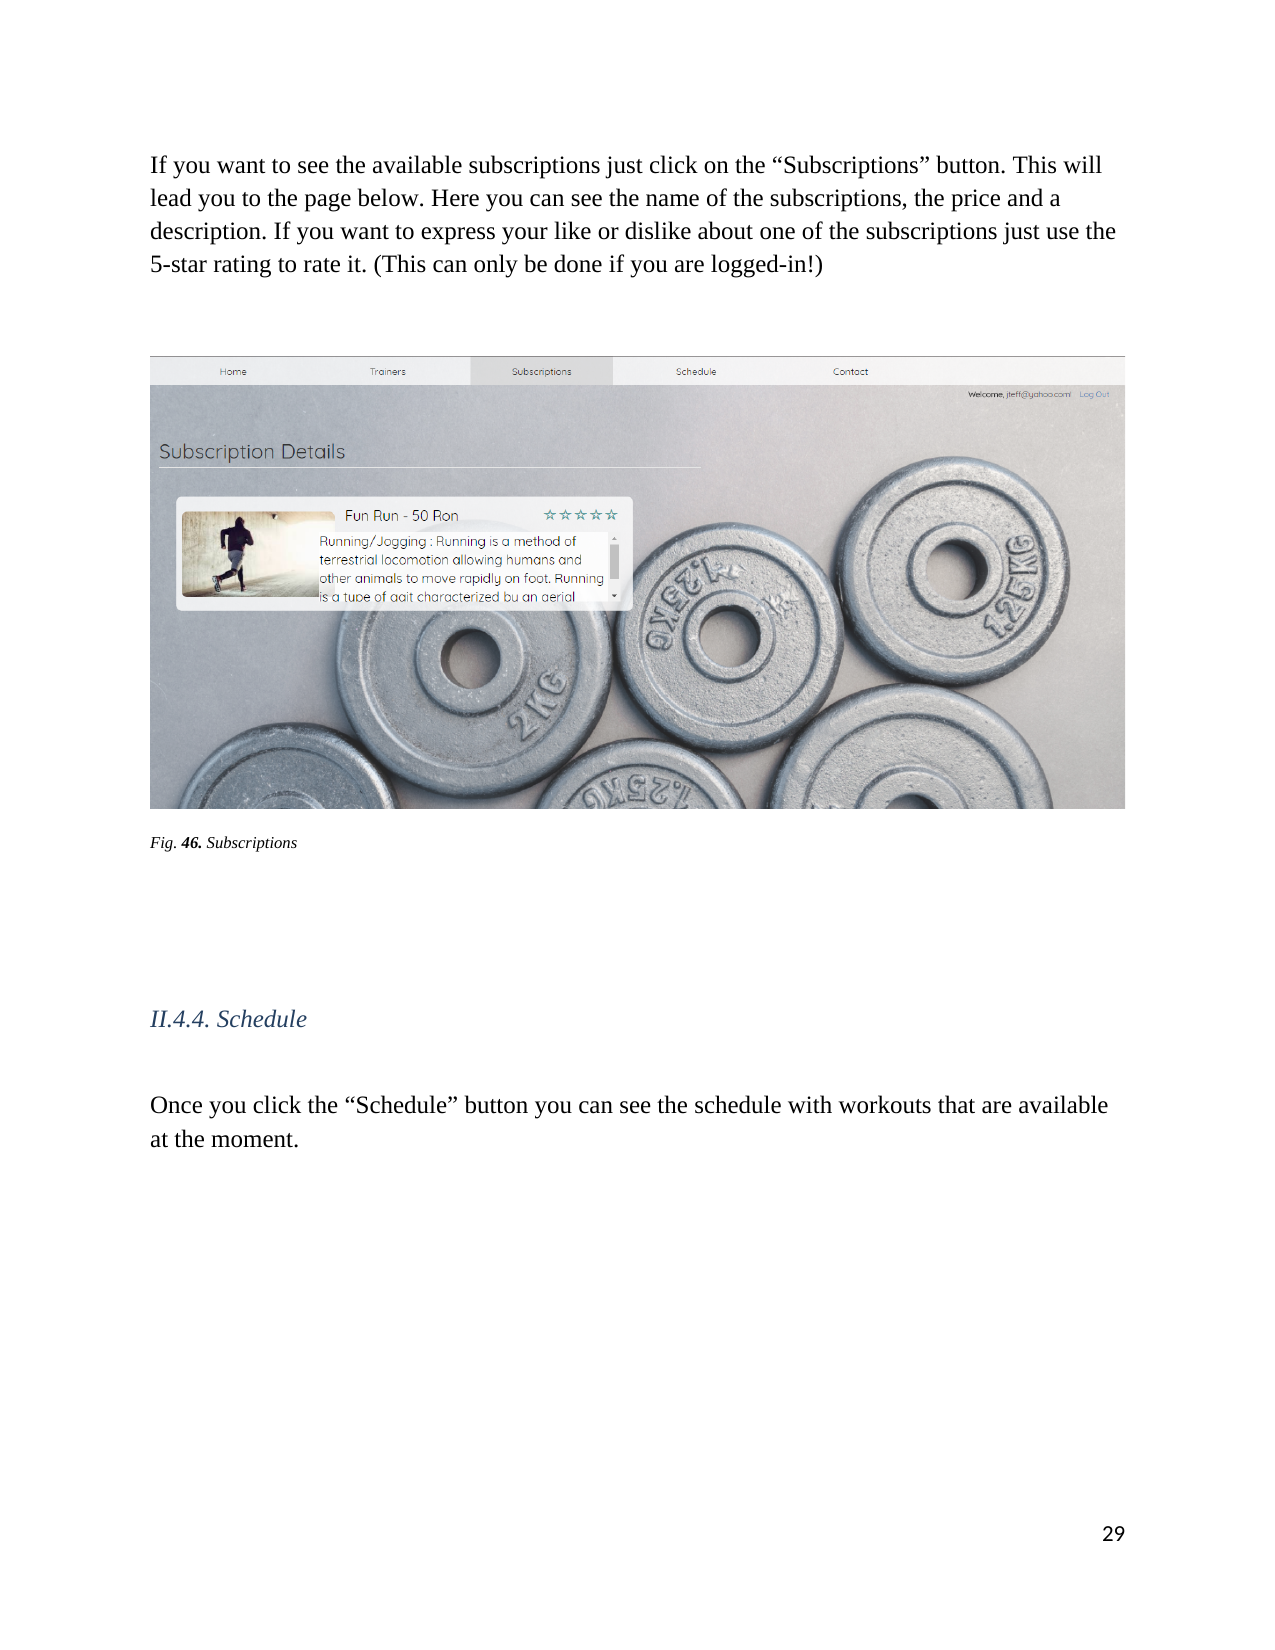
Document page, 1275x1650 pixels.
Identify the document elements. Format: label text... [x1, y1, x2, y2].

subtitle II.4.4. Schedule [150, 1004, 1125, 1033]
text Fig. 46. Subscriptions [150, 833, 1125, 852]
text Once you click the “Schedule” button you can see the schedule with workouts that are available at the moment. [150, 1091, 1125, 1152]
text If you want to see the available subscriptions just click on the “Subscriptions” button. This will lead you to the page below. Here you can see the name of the subscriptions, the price and a description. If you want to express your like or dislike about one of the subscriptions just use the 5-star rating to rate it. (This can only be done if you are logged-in!) [150, 150, 1125, 278]
picture [150, 356, 1125, 809]
